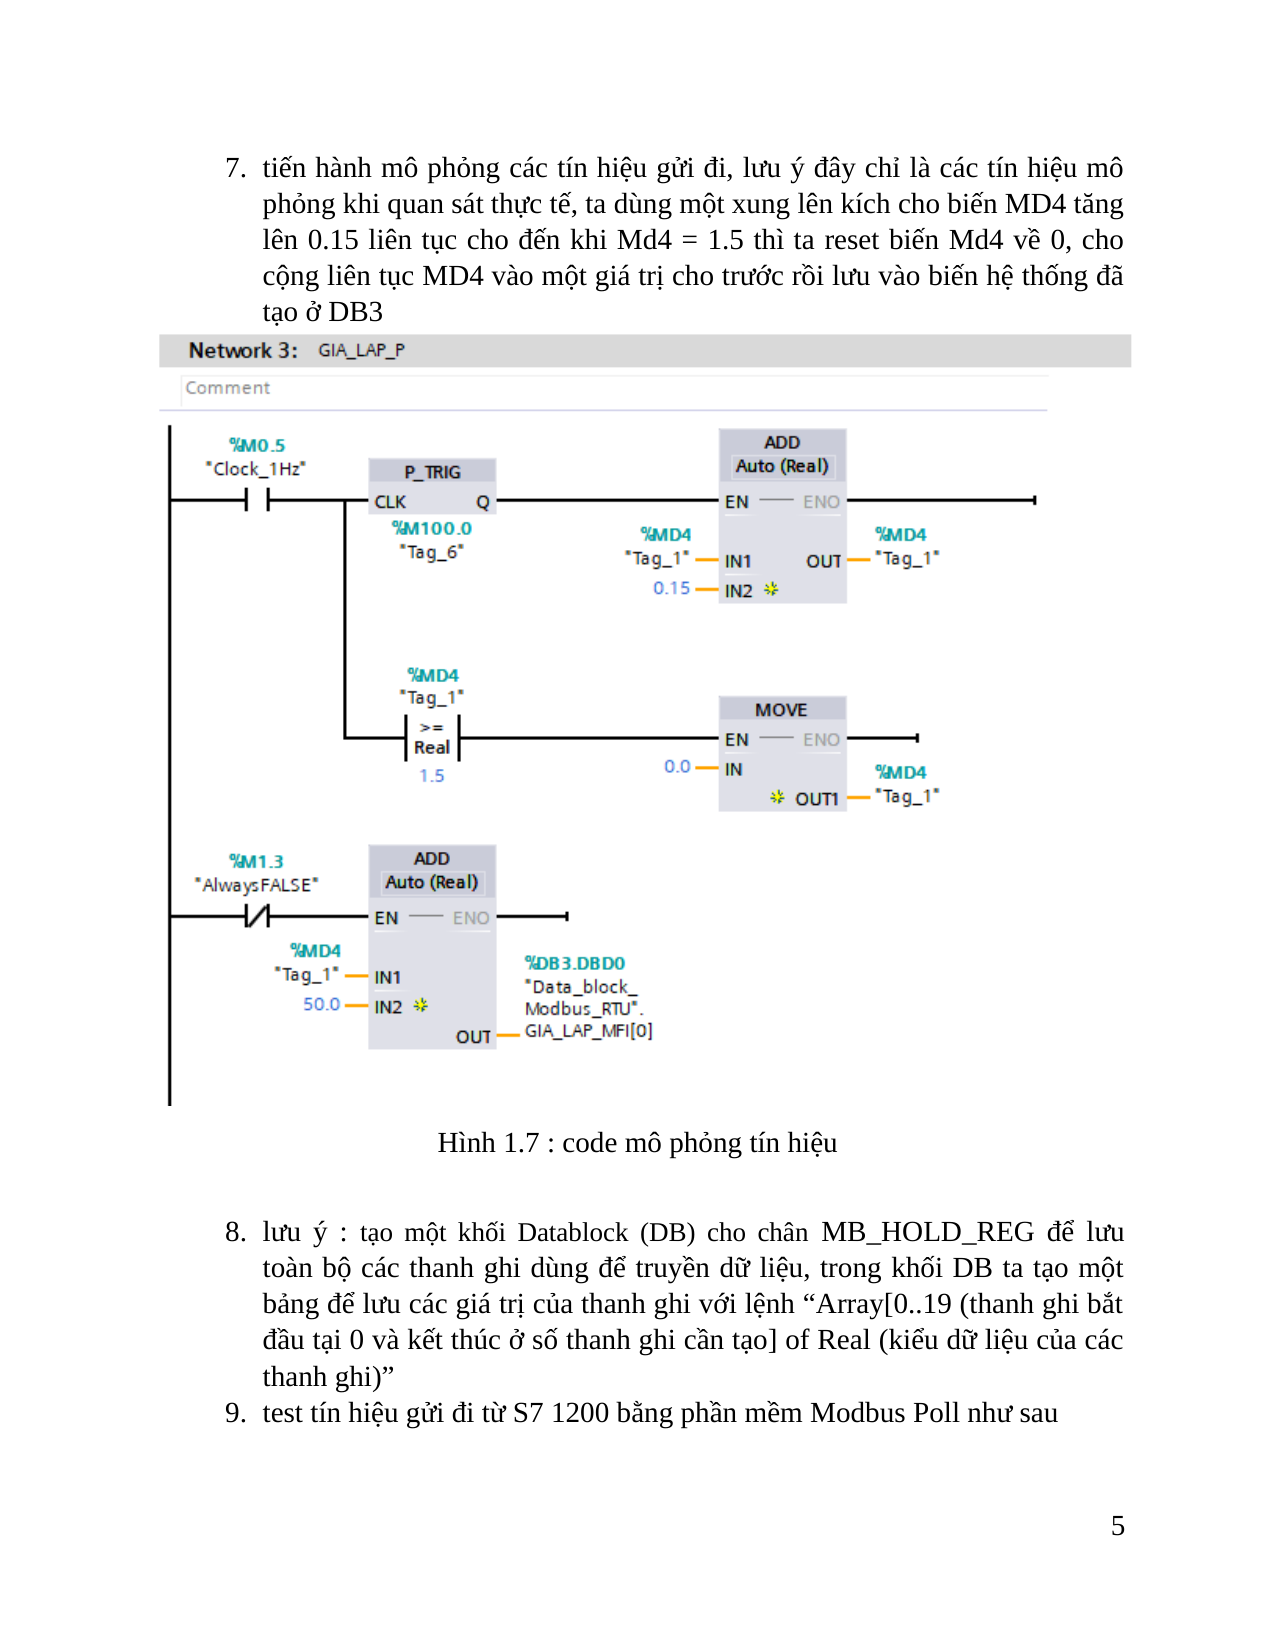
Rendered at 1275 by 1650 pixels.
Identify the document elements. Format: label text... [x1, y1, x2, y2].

list lưu ý : tạo một khối Datablock (DB) cho chân MB_HOLD_REG để lưu toàn bộ các thanh ghi dùng để truyền dữ liệu, trong khối DB ta tạo một bảng để lưu các giá trị của thanh ghi với lệnh “Array[0..19 (thanh ghi bắt đầu tại 0 và kết thúc ở số thanh ghi cần tạo] of Real (kiểu dữ liệu của các thanh ghi)” [225, 1214, 1125, 1392]
text Hình 1.7 : code mô phỏng tín hiệu [150, 1125, 1125, 1159]
picture [159, 330, 1132, 1106]
list test tín hiệu gửi đi từ S7 1200 bằng phần mềm Modbus Poll như sau [225, 1395, 1125, 1428]
list tiến hành mô phỏng các tín hiệu gửi đi, lưu ý đây chỉ là các tín hiệu mô phỏng khi quan sát thực tế, ta dùng một xung lên kích cho biến MD4 tăng lên 0.15 liên tục cho đến khi Md4 = 1.5 thì ta reset biến Md4 về 0, cho cộng liên tục MD4 vào một giá trị cho trước rồi lưu vào biến hệ thống đã tạo ở DB3 [225, 150, 1125, 328]
